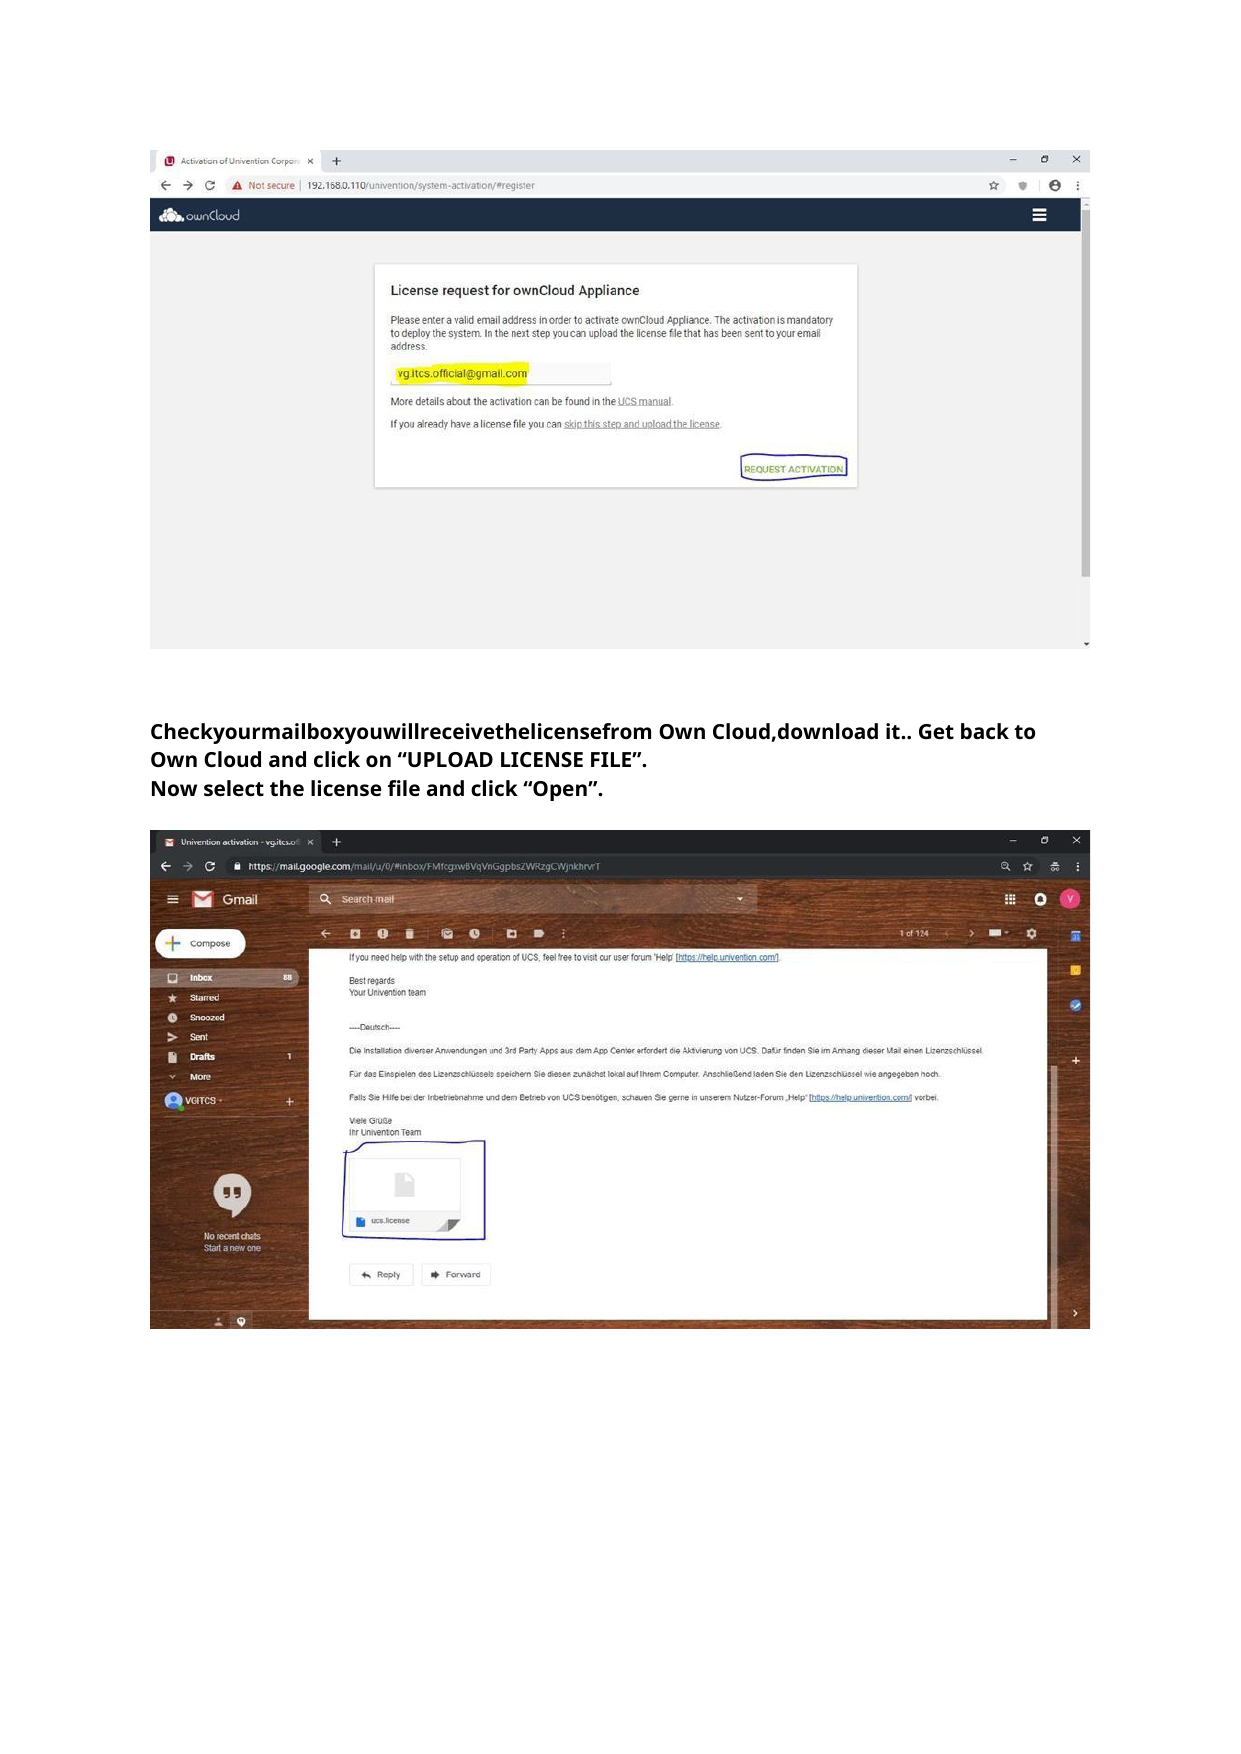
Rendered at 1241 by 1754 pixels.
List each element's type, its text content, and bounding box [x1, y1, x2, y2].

text Checkyourmailboxyouwillreceivethelicensefrom Own Cloud,download it.. Get back to Own Cloud and click on “UPLOAD LICENSE FILE”. [150, 717, 1090, 774]
text Now select the license file and click “Open”. [150, 774, 1090, 802]
